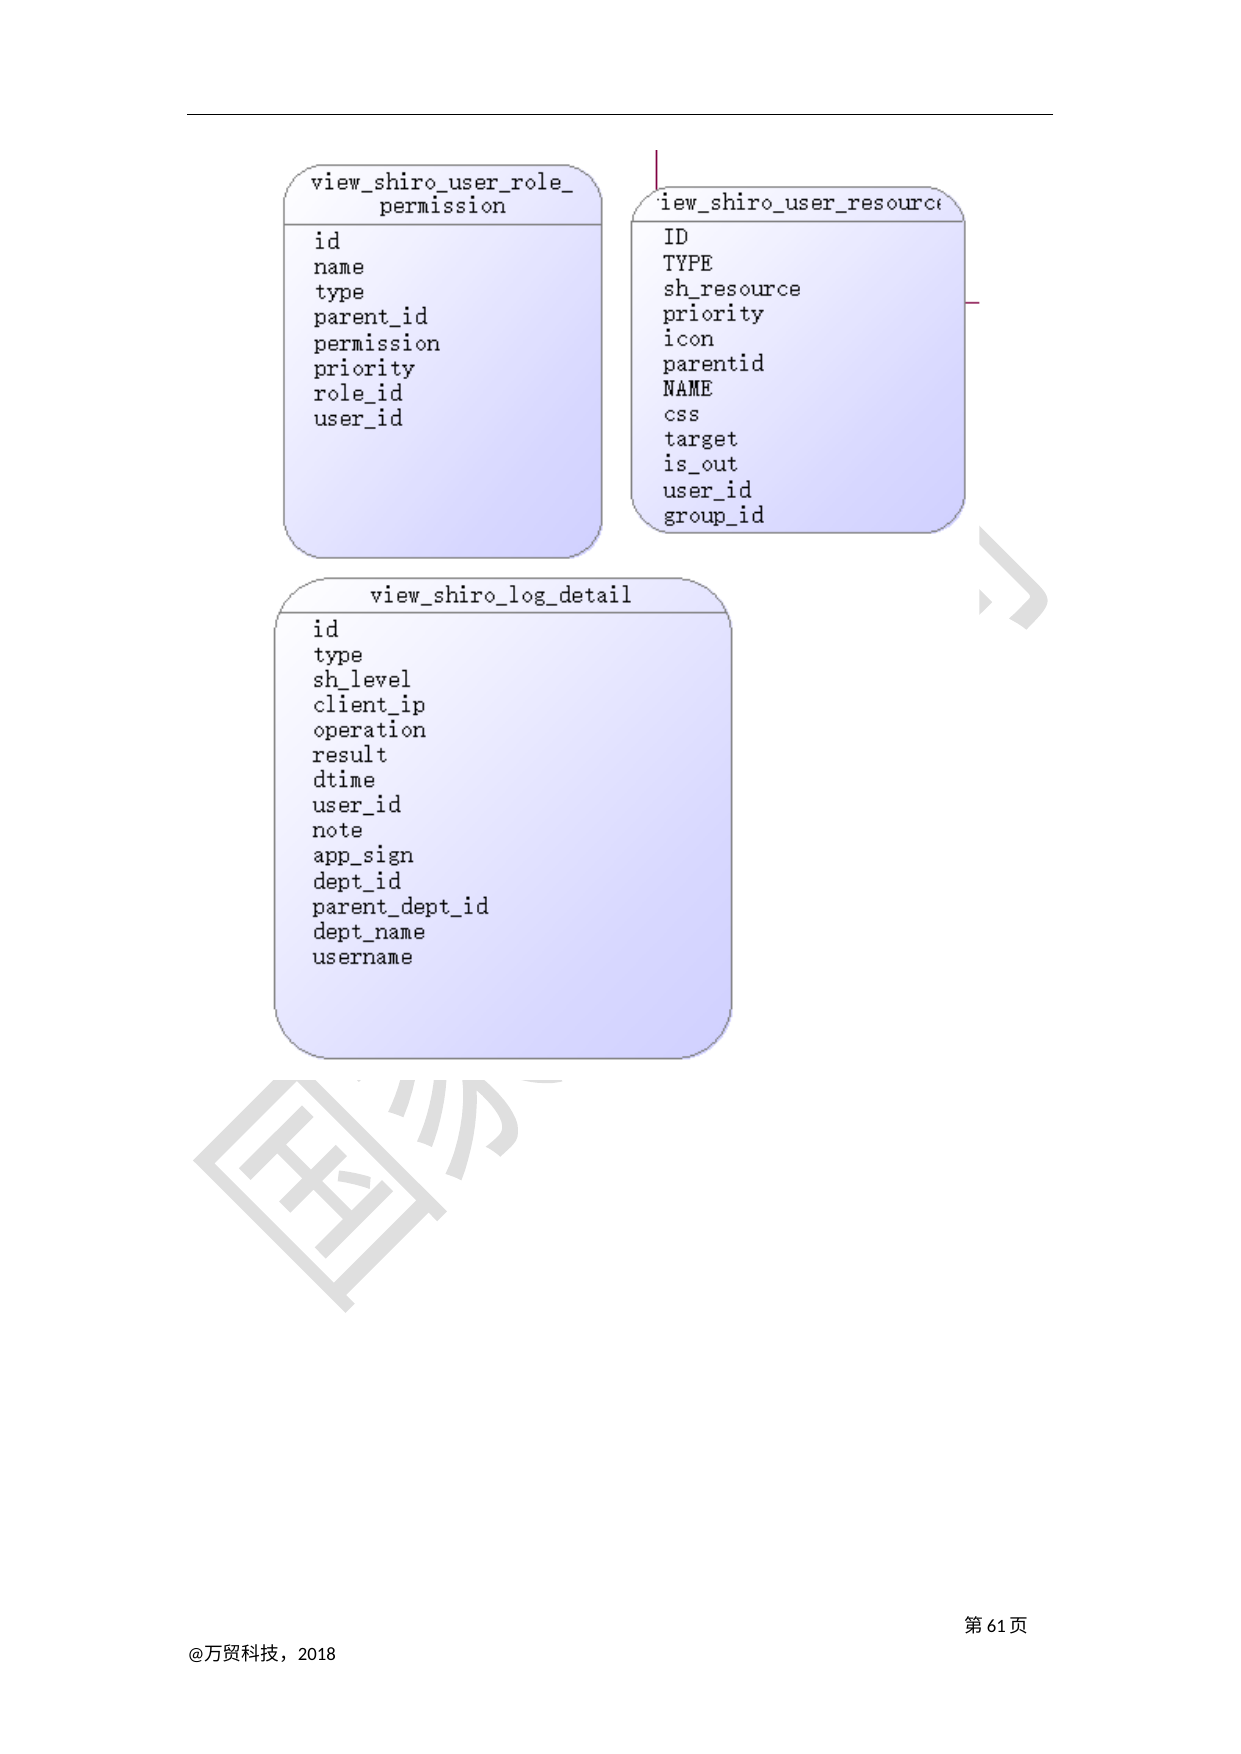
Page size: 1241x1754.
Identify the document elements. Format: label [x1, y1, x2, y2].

picture [260, 150, 980, 1080]
